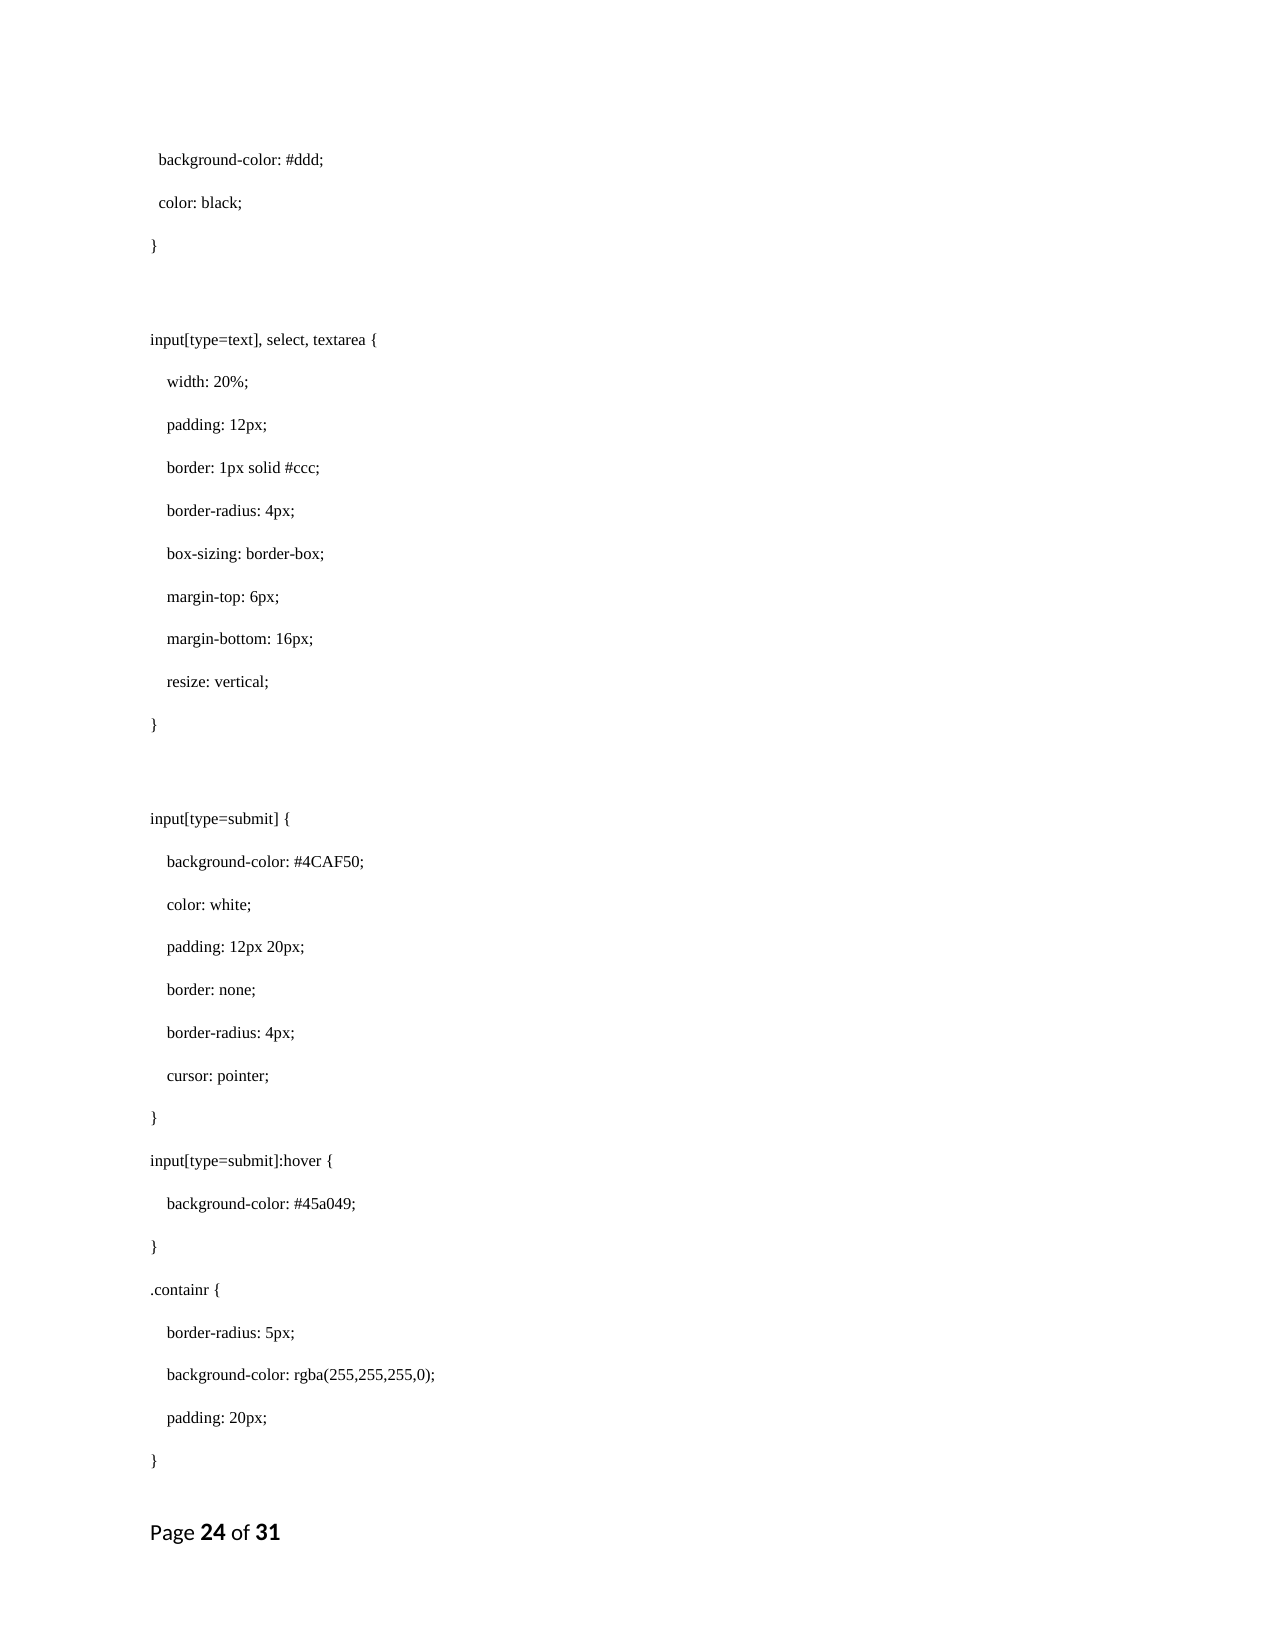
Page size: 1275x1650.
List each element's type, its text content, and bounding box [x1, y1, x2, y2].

text color: white; [150, 894, 1125, 913]
text background-color: #ddd; [150, 150, 1125, 169]
text input[type=submit]:hover { [150, 1151, 1125, 1170]
text input[type=text], select, textarea { [150, 329, 1125, 349]
text margin-bottom: 16px; [150, 629, 1125, 648]
text resize: vertical; [150, 672, 1125, 691]
text input[type=submit] { [150, 809, 1125, 828]
text background-color: #4CAF50; [150, 851, 1125, 871]
text } [150, 236, 1125, 255]
text width: 20%; [150, 372, 1125, 391]
text } [150, 1108, 1125, 1127]
text margin-top: 6px; [150, 586, 1125, 606]
text background-color: #45a049; [150, 1194, 1125, 1213]
text background-color: rgba(255,255,255,0); [150, 1365, 1125, 1384]
text } [150, 1237, 1125, 1256]
text border-radius: 5px; [150, 1322, 1125, 1342]
text padding: 12px 20px; [150, 937, 1125, 956]
text } [150, 1451, 1125, 1470]
text box-sizing: border-box; [150, 543, 1125, 563]
text cursor: pointer; [150, 1066, 1125, 1085]
text border-radius: 4px; [150, 1023, 1125, 1042]
text border: none; [150, 980, 1125, 999]
text } [150, 715, 1125, 734]
text .containr { [150, 1279, 1125, 1299]
text border-radius: 4px; [150, 501, 1125, 520]
text color: black; [150, 193, 1125, 212]
text padding: 20px; [150, 1408, 1125, 1427]
text padding: 12px; [150, 415, 1125, 434]
text border: 1px solid #ccc; [150, 458, 1125, 477]
